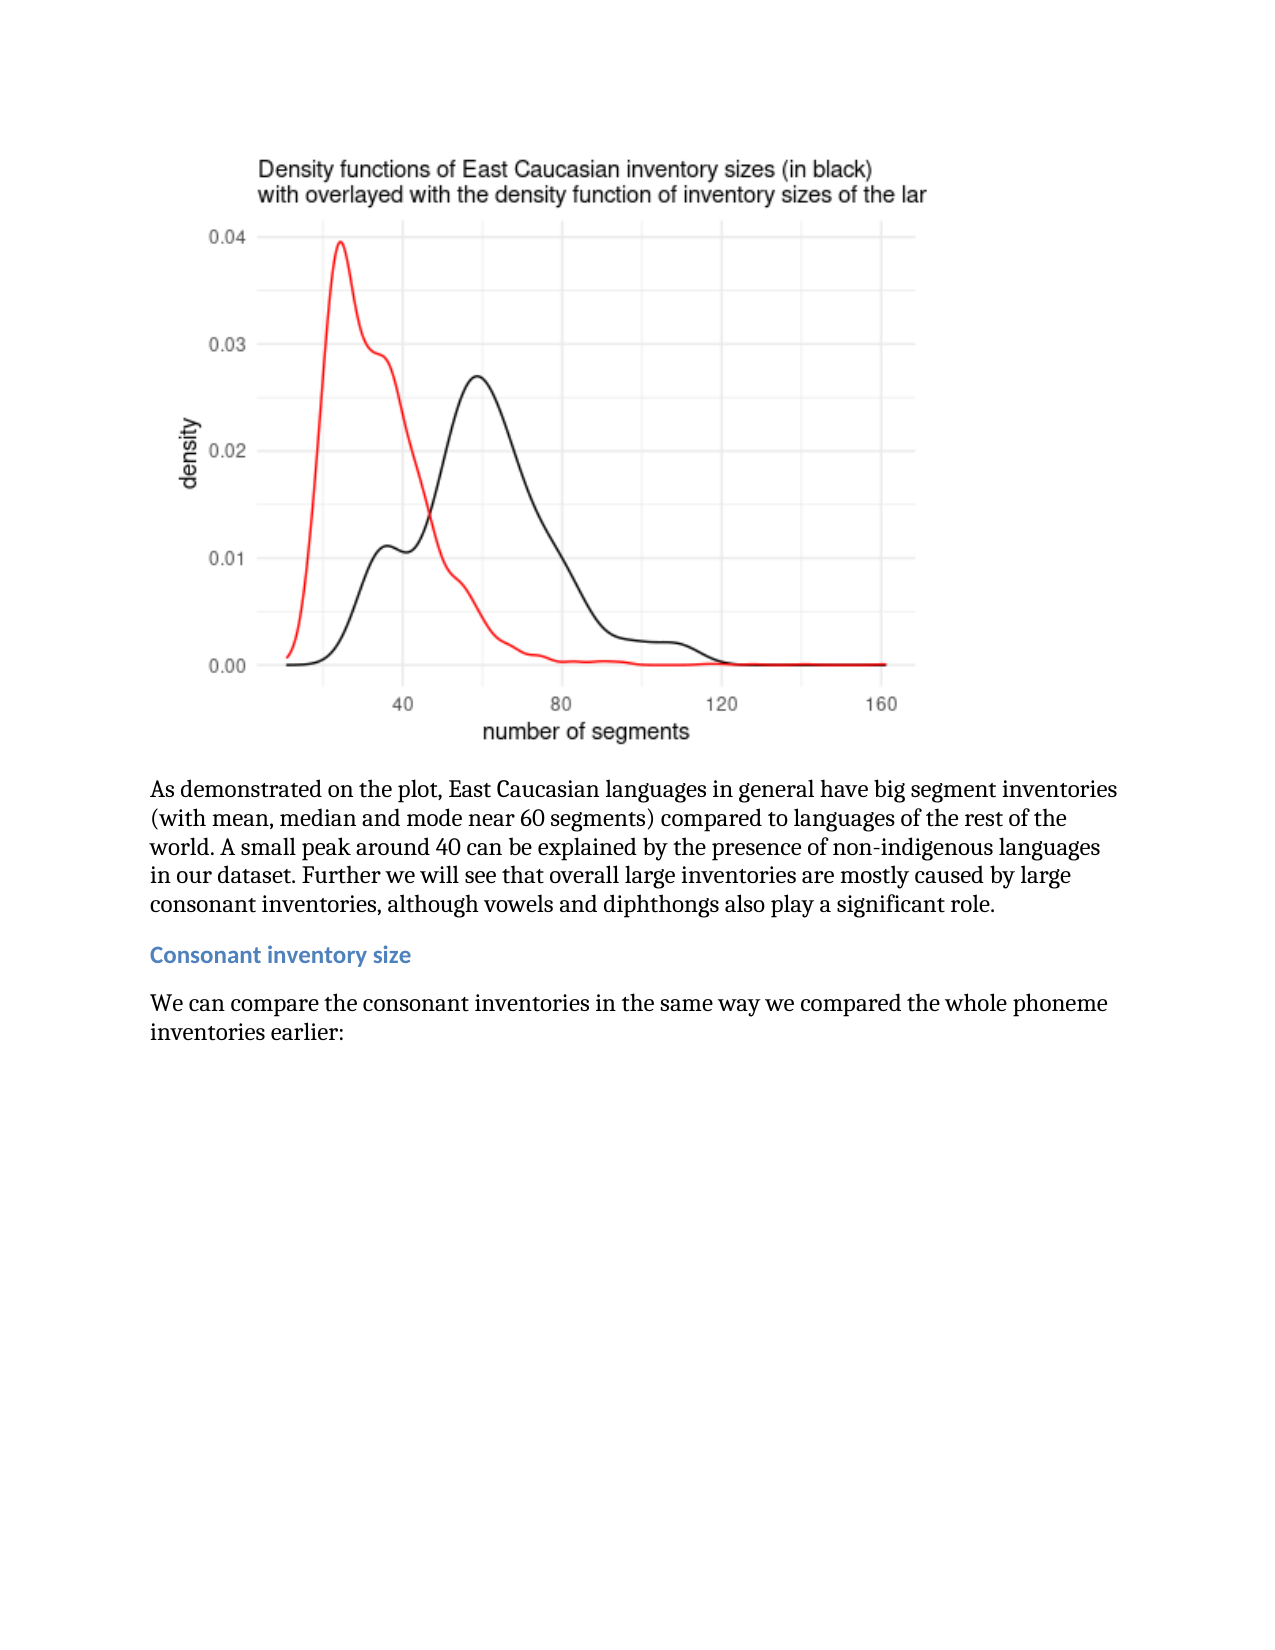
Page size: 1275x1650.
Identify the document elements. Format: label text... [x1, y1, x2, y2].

text As demonstrated on the plot, East Caucasian languages in general have big segment inventories (with mean, median and mode near 60 segments) compared to languages of the rest of the world. A small peak around 40 can be explained by the presence of non-indigenous languages in our dataset. Further we will see that overall large inventories are mostly caused by large consonant inventories, although vowels and diphthongs also play a significant role. [150, 775, 1125, 919]
subtitle Consonant inventory size [150, 940, 1125, 970]
picture [168, 150, 927, 757]
text We can compare the consonant inventories in the same way we compared the whole phoneme inventories earlier: [150, 989, 1125, 1046]
